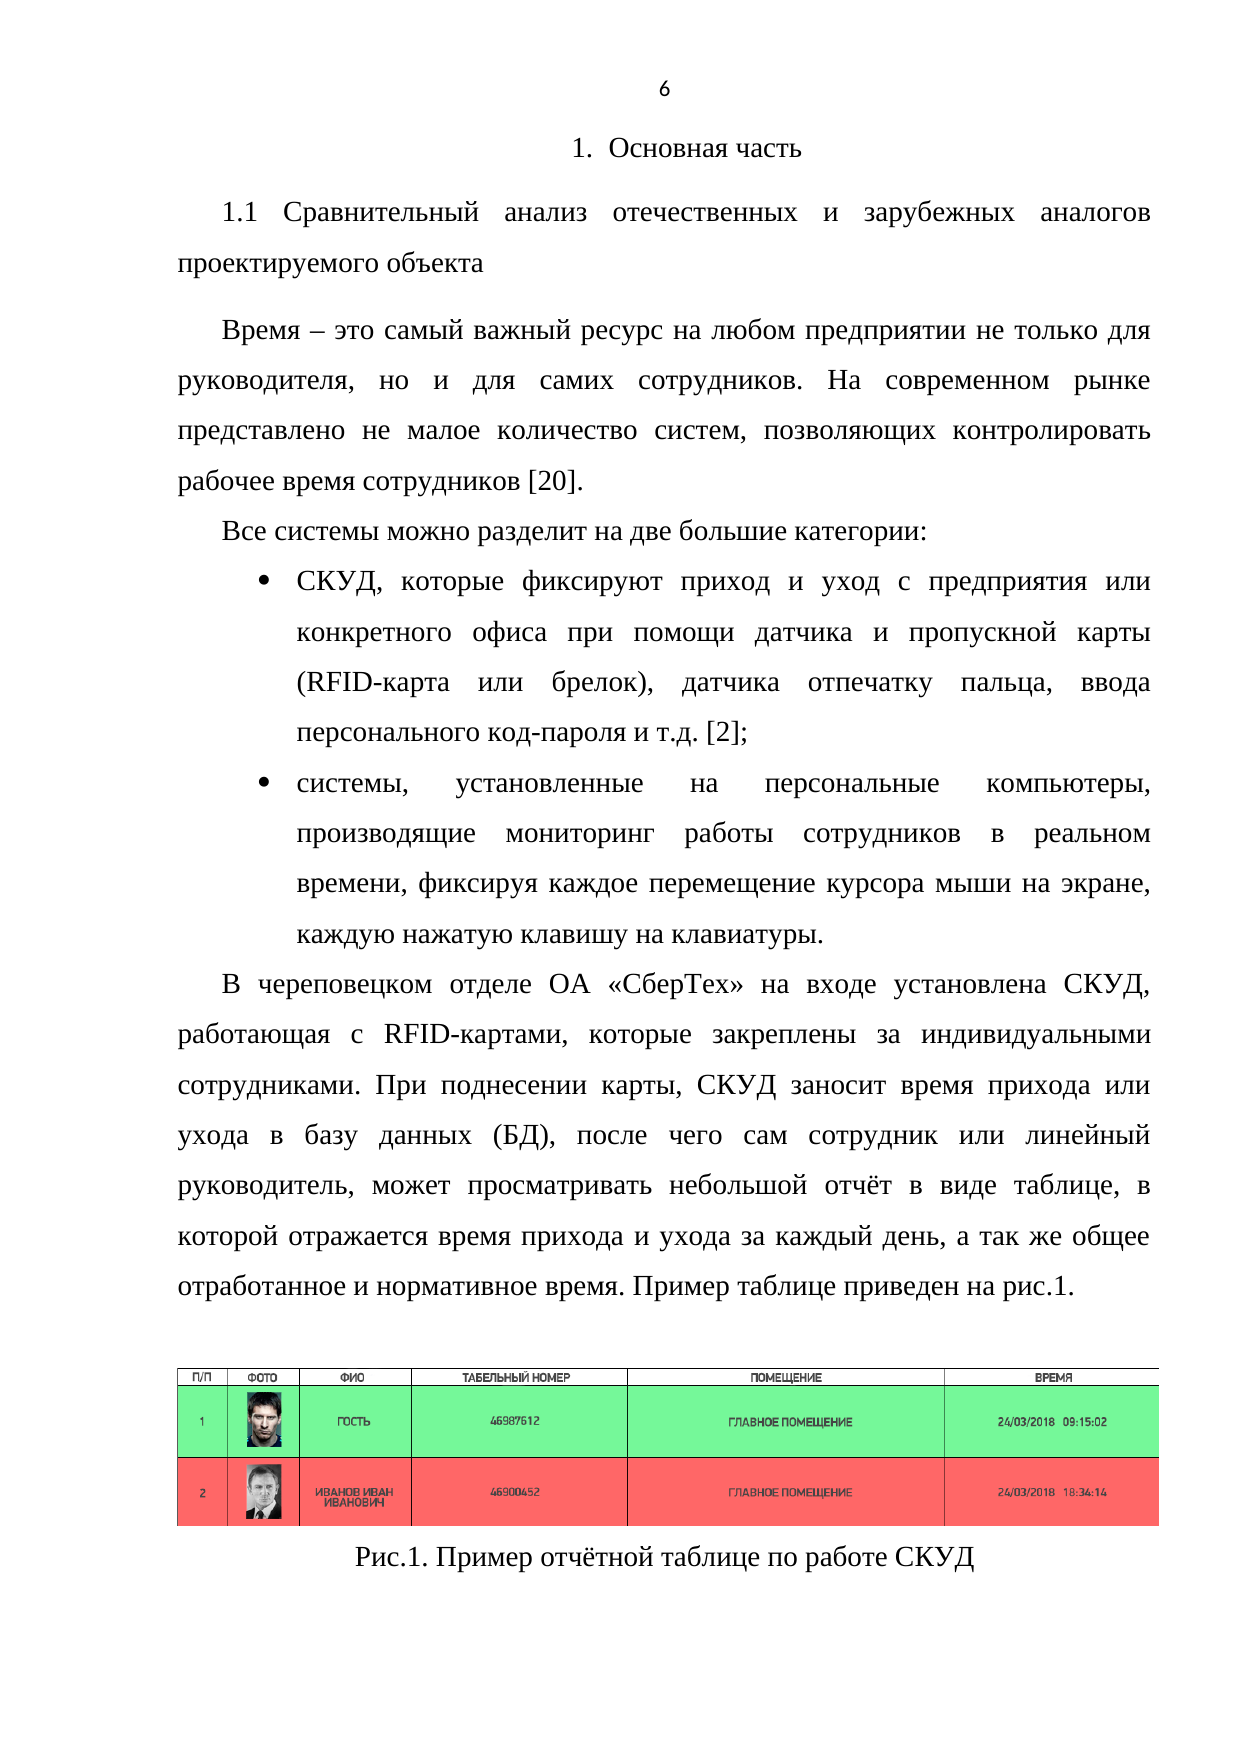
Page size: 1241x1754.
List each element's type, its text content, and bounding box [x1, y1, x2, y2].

text В череповецком отделе ОА «СберТех» на входе установлена СКУД, работающая с RFID-картами, которые закреплены за индивидуальными сотрудниками. При поднесении карты, СКУД заносит время прихода или ухода в базу данных (БД), после чего сам сотрудник или линейный руководитель, может просматривать небольшой отчёт в виде таблице, в которой отражается время прихода и ухода за каждый день, а так же общее отработанное и нормативное время. Пример таблице приведен на рис.1. [177, 966, 1152, 1302]
text Все системы можно разделит на две большие категории: [177, 513, 1152, 547]
list Основная часть [221, 130, 1152, 163]
list СКУД, которые фиксируют приход и уход с предприятия или конкретного офиса при помощи датчика и пропускной карты (RFID-карта или брелок), датчика отпечатку пальца, ввода персонального код-пароля и т.д. [2]; [259, 563, 1152, 748]
text 1.1 Сравнительный анализ отечественных и зарубежных аналогов проектируемого объекта [177, 194, 1152, 278]
picture [177, 1368, 1159, 1526]
list системы, установленные на персональные компьютеры, производящие мониторинг работы сотрудников в реальном времени, фиксируя каждое перемещение курсора мыши на экране, каждую нажатую клавишу на клавиатуры. [259, 765, 1152, 949]
text Время – это самый важный ресурс на любом предприятии не только для руководителя, но и для самих сотрудников. На современном рынке представлено не малое количество систем, позволяющих контролировать рабочее время сотрудников [20]. [177, 312, 1152, 496]
text Рис.1. Пример отчётной таблице по работе СКУД [177, 1539, 1152, 1573]
